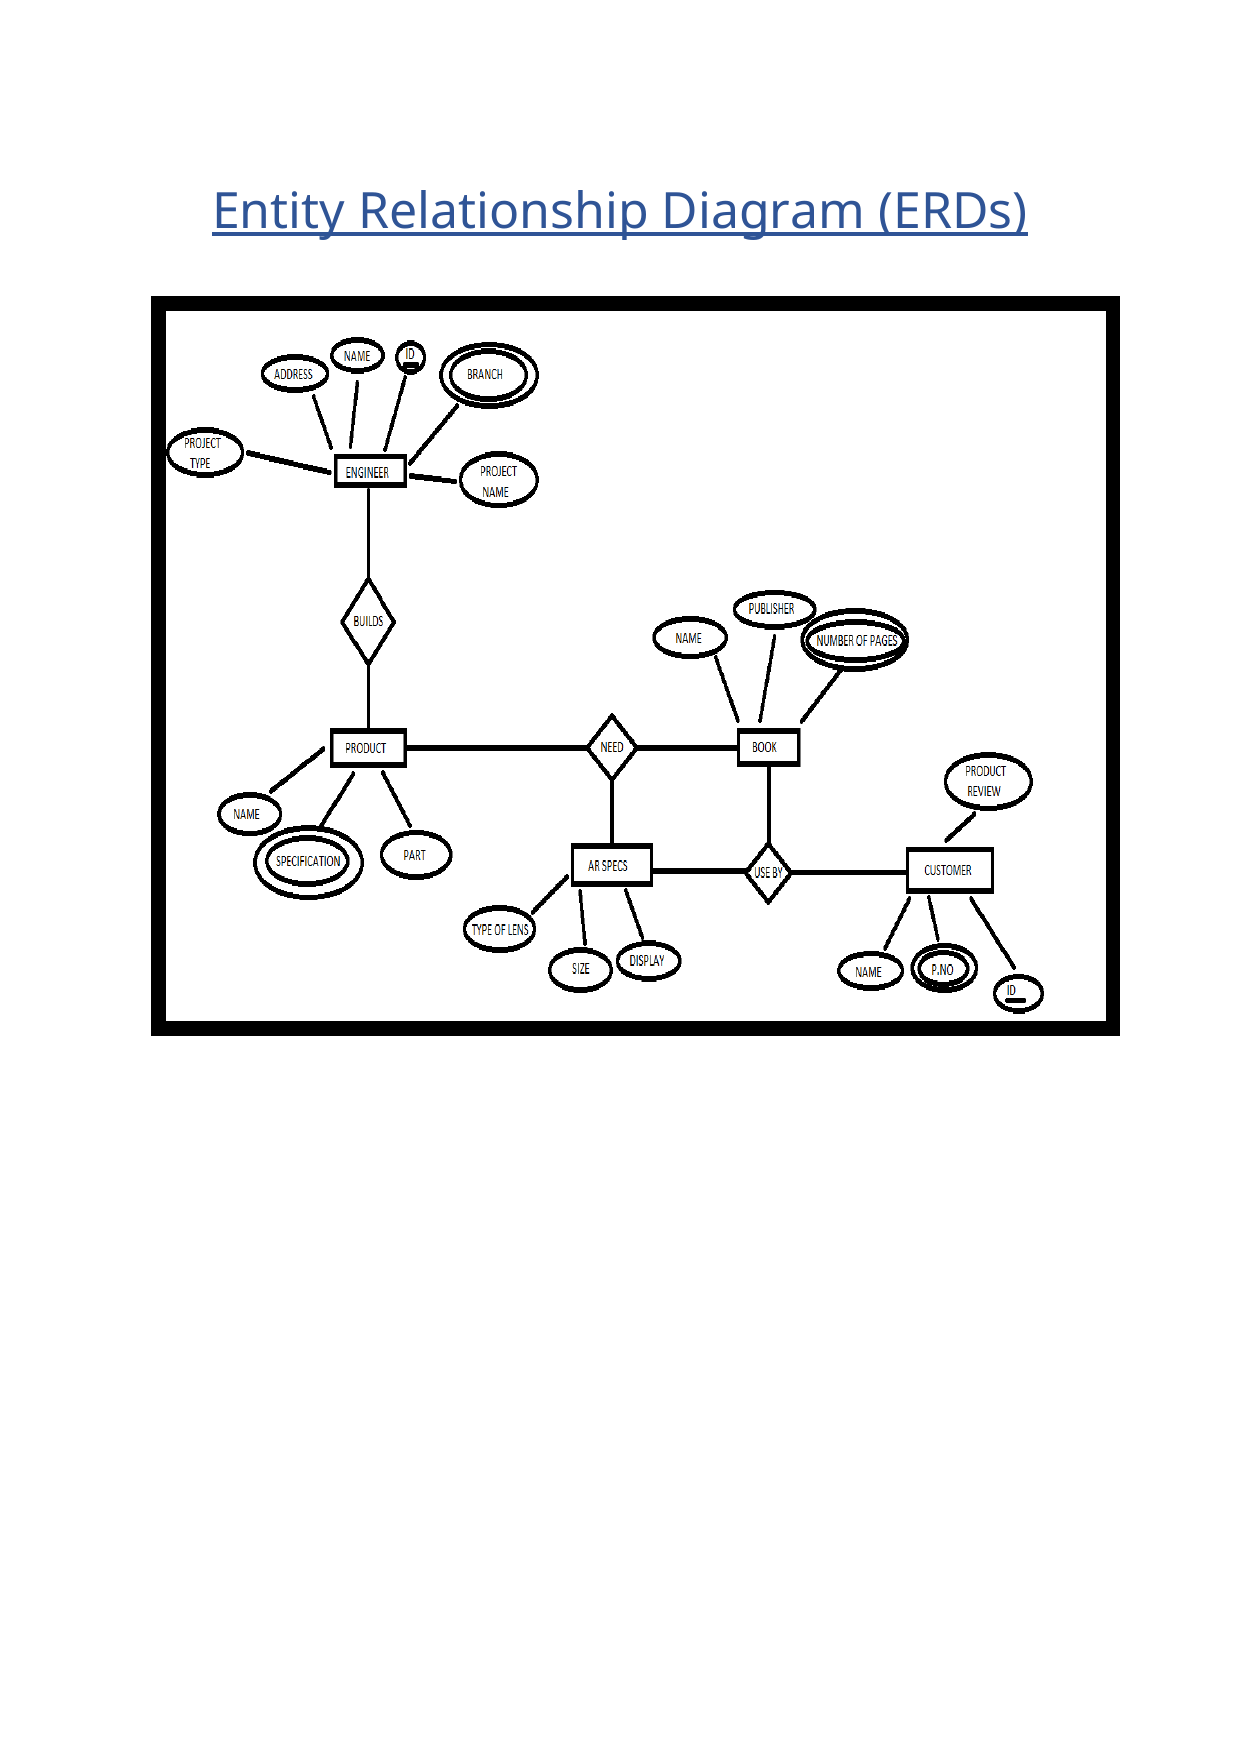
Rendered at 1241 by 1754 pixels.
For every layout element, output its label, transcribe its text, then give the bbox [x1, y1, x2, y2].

subtitle Entity Relationship Diagram (ERDs) [150, 175, 1090, 243]
picture [166, 311, 1106, 1021]
